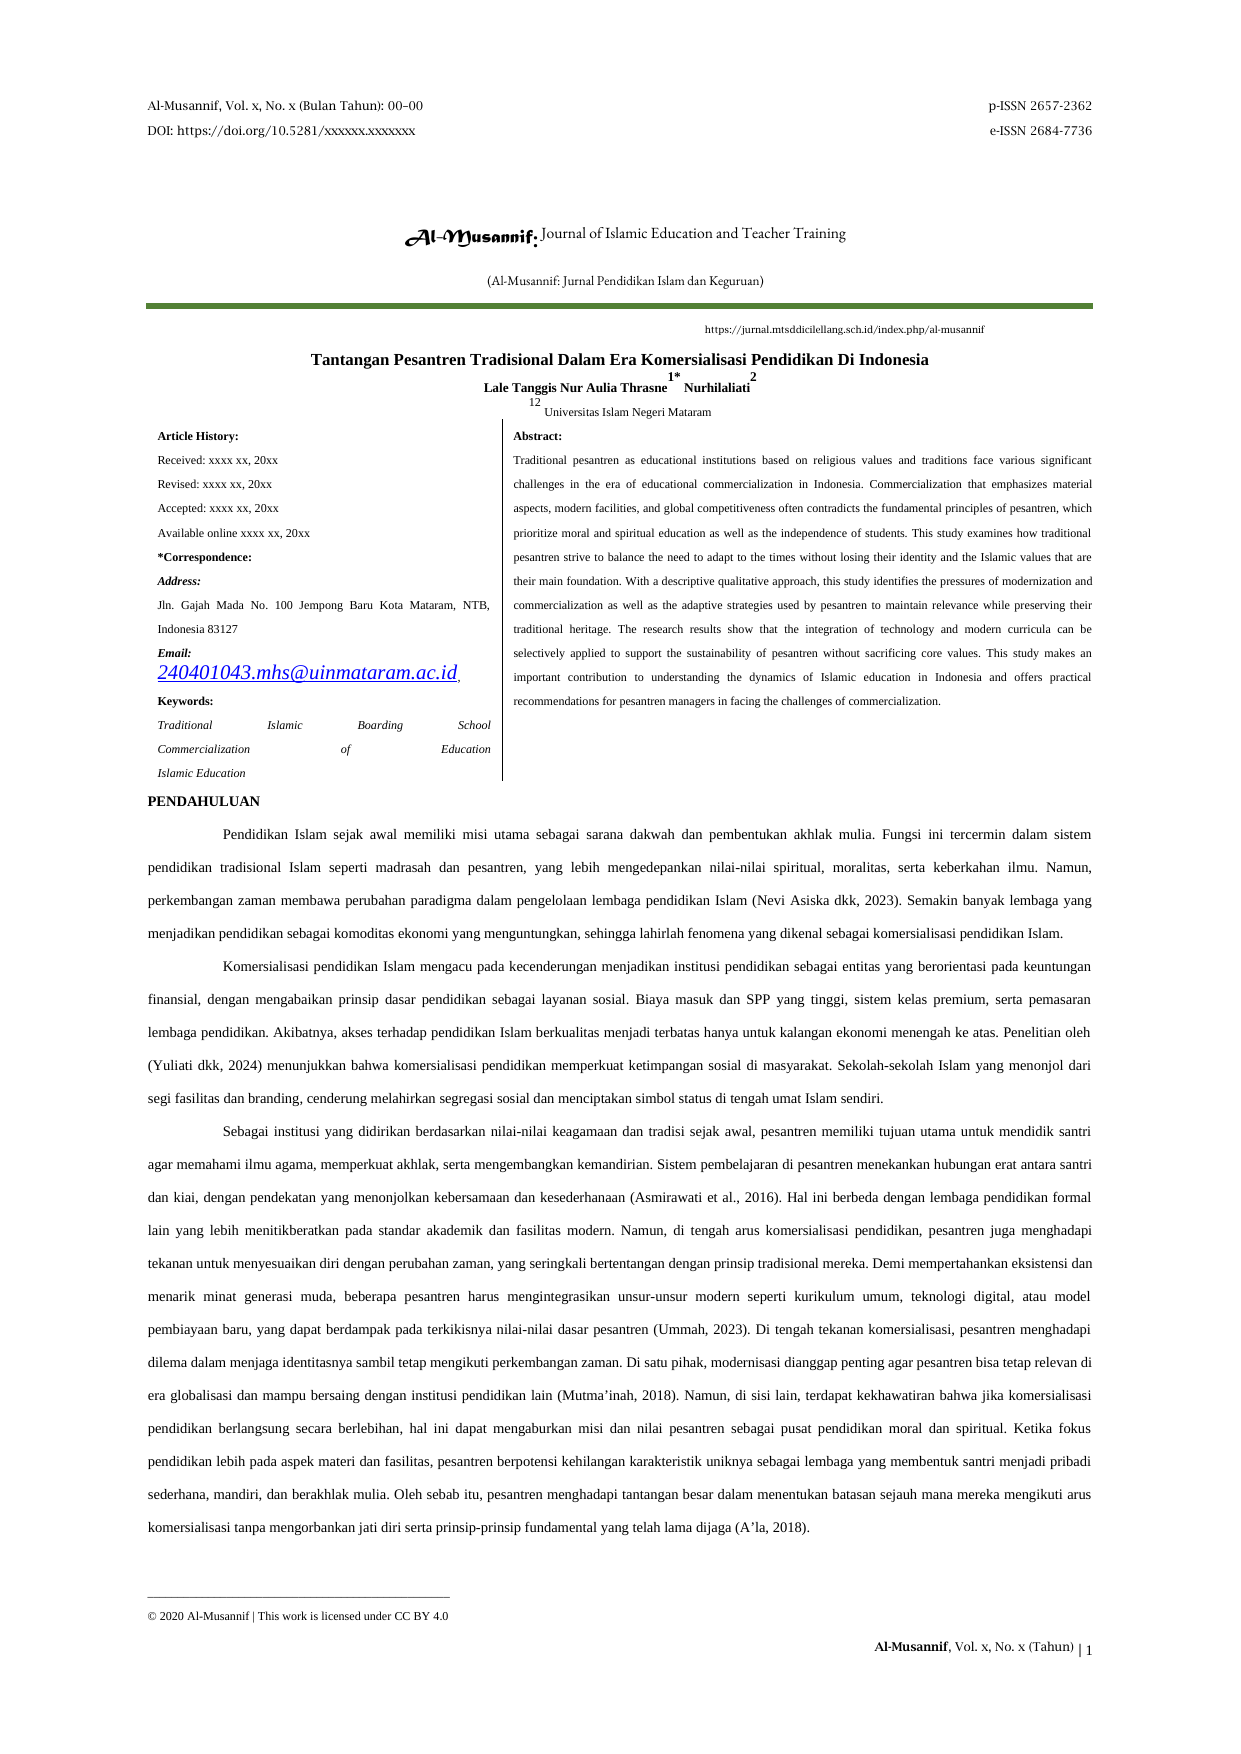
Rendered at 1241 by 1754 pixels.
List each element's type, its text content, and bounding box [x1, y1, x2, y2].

table_header Abstract: Traditional pesantren as educational institutions based on religious values and traditions face various significant challenges in the era of educational commercialization in Indonesia. Commercialization that emphasizes material aspects, modern facilities, and global competitiveness often contradicts the fundamental principles of pesantren, which prioritize moral and spiritual education as well as the independence of students. This study examines how traditional pesantren strive to balance the need to adapt to the times without losing their identity and the Islamic values that are their main foundation. With a descriptive qualitative approach, this study identifies the pressures of modernization and commercialization as well as the adaptive strategies used by pesantren to maintain relevance while preserving their traditional heritage. The research results show that the integration of technology and modern curricula can be selectively applied to support the sustainability of pesantren without sacrificing core values. This study makes an important contribution to understanding the dynamics of Islamic education in Indonesia and offers practical recommendations for pesantren managers in facing the challenges of commercialization. [503, 419, 1094, 781]
table_header Al-Musannif: Journal of Islamic Education and Teacher Training (Al-Musannif: Jurnal Pendidikan Islam dan Keguruan) [146, 208, 1093, 303]
text Komersialisasi pendidikan Islam mengacu pada kecenderungan menjadikan institusi pendidikan sebagai entitas yang berorientasi pada keuntungan finansial, dengan mengabaikan prinsip dasar pendidikan sebagai layanan sosial. Biaya masuk dan SPP yang tinggi, sistem kelas premium, serta pemasaran lembaga pendidikan. Akibatnya, akses terhadap pendidikan Islam berkualitas menjadi terbatas hanya untuk kalangan ekonomi menengah ke atas. Penelitian oleh (Yuliati dkk, 2024) menunjukkan bahwa komersialisasi pendidikan memperkuat ketimpangan sosial di masyarakat. Sekolah-sekolah Islam yang menonjol dari segi fasilitas dan branding, cenderung melahirkan segregasi sosial dan menciptakan simbol status di tengah umat Islam sendiri. [148, 946, 1092, 1107]
text https://jurnal.mtsddicilellang.sch.id/index.php/al-musannif [147, 316, 985, 335]
text Tantangan Pesantren Tradisional Dalam Era Komersialisasi Pendidikan Di Indonesia [147, 335, 1092, 369]
text Pendidikan Islam sejak awal memiliki misi utama sebagai sarana dakwah dan pembentukan akhlak mulia. Fungsi ini tercermin dalam sistem pendidikan tradisional Islam seperti madrasah dan pesantren, yang lebih mengedepankan nilai-nilai spiritual, moralitas, serta keberkahan ilmu. Namun, perkembangan zaman membawa perubahan paradigma dalam pengelolaan lembaga pendidikan Islam (Nevi Asiska dkk, 2023). Semakin banyak lembaga yang menjadikan pendidikan sebagai komoditas ekonomi yang menguntungkan, sehingga lahirlah fenomena yang dikenal sebagai komersialisasi pendidikan Islam. [148, 814, 1092, 942]
text PENDAHULUAN [147, 781, 1092, 809]
text 12 Universitas Islam Negeri Mataram [147, 395, 1092, 419]
table_header Article History: Received: xxxx xx, 20xx Revised: xxxx xx, 20xx Accepted: xxxx xx, 20xx Available online xxxx xx, 20xx *Correspondence: Address: Jln. Gajah Mada No. 100 Jempong Baru Kota Mataram, NTB, Indonesia 83127 Email: 240401043.mhs@uinmataram.ac.id, Keywords: Traditional Islamic Boarding School Commercialization of Education Islamic Education [146, 419, 502, 781]
text Lale Tanggis Nur Aulia Thrasne1* Nurhilaliati2 [147, 369, 1092, 395]
text Sebagai institusi yang didirikan berdasarkan nilai-nilai keagamaan dan tradisi sejak awal, pesantren memiliki tujuan utama untuk mendidik santri agar memahami ilmu agama, memperkuat akhlak, serta mengembangkan kemandirian. Sistem pembelajaran di pesantren menekankan hubungan erat antara santri dan kiai, dengan pendekatan yang menonjolkan kebersamaan dan kesederhanaan (Asmirawati et al., 2016). Hal ini berbeda dengan lembaga pendidikan formal lain yang lebih menitikberatkan pada standar akademik dan fasilitas modern. Namun, di tengah arus komersialisasi pendidikan, pesantren juga menghadapi tekanan untuk menyesuaikan diri dengan perubahan zaman, yang seringkali bertentangan dengan prinsip tradisional mereka. Demi mempertahankan eksistensi dan menarik minat generasi muda, beberapa pesantren harus mengintegrasikan unsur-unsur modern seperti kurikulum umum, teknologi digital, atau model pembiayaan baru, yang dapat berdampak pada terkikisnya nilai-nilai dasar pesantren (Ummah, 2023). Di tengah tekanan komersialisasi, pesantren menghadapi dilema dalam menjaga identitasnya sambil tetap mengikuti perkembangan zaman. Di satu pihak, modernisasi dianggap penting agar pesantren bisa tetap relevan di era globalisasi dan mampu bersaing dengan institusi pendidikan lain (Mutma’inah, 2018). Namun, di sisi lain, terdapat kekhawatiran bahwa jika komersialisasi pendidikan berlangsung secara berlebihan, hal ini dapat mengaburkan misi dan nilai pesantren sebagai pusat pendidikan moral dan spiritual. Ketika fokus pendidikan lebih pada aspek materi dan fasilitas, pesantren berpotensi kehilangan karakteristik uniknya sebagai lembaga yang membentuk santri menjadi pribadi sederhana, mandiri, dan berakhlak mulia. Oleh sebab itu, pesantren menghadapi tantangan besar dalam menentukan batasan sejauh mana mereka mengikuti arus komersialisasi tanpa mengorbankan jati diri serta prinsip-prinsip fundamental yang telah lama dijaga (A’la, 2018). [148, 1111, 1092, 1536]
